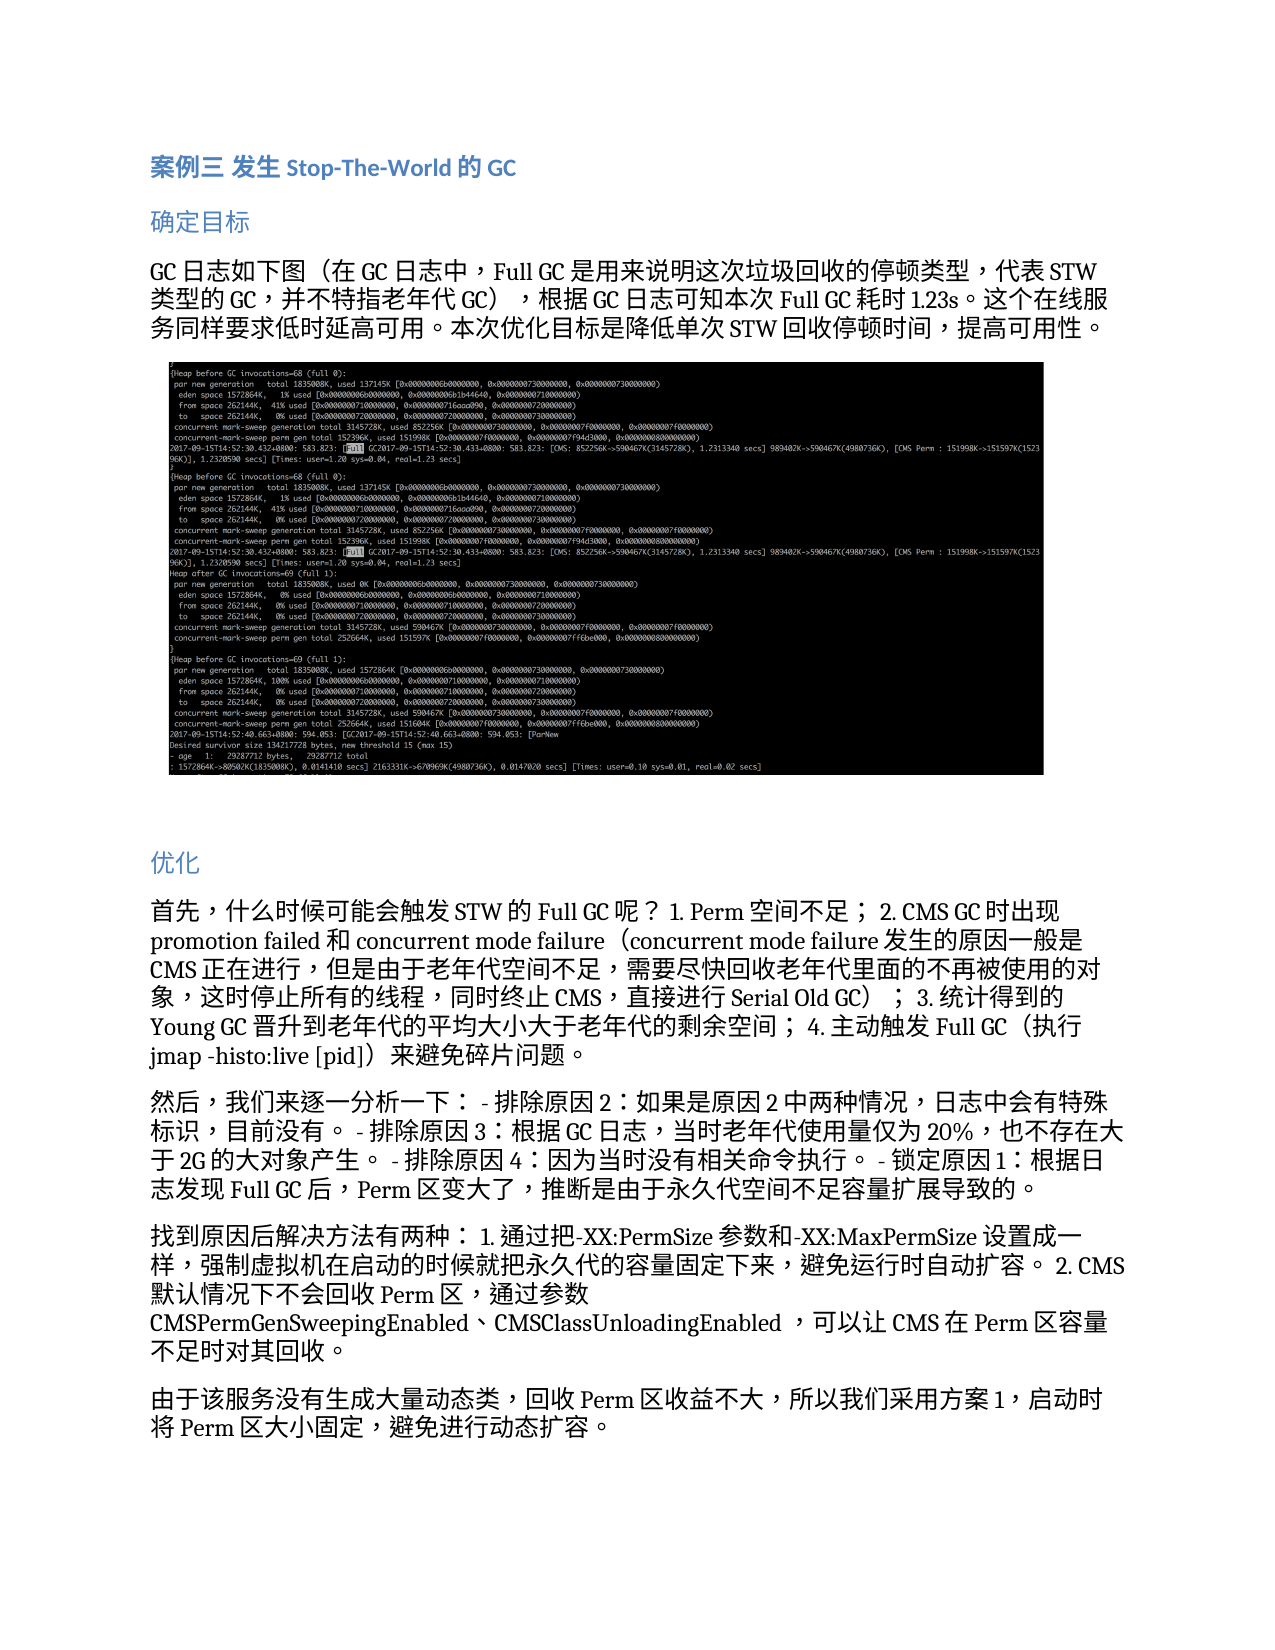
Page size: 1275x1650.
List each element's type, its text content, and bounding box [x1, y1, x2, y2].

text 由于该服务没有生成大量动态类，回收Perm区收益不大，所以我们采用方案1，启动时将Perm区大小固定，避免进行动态扩容。 [150, 1386, 1125, 1443]
text 找到原因后解决方法有两种： 1. 通过把-XX:PermSize参数和-XX:MaxPermSize设置成一样，强制虚拟机在启动的时候就把永久代的容量固定下来，避免运行时自动扩容。 2. CMS默认情况下不会回收Perm区，通过参数CMSPermGenSweepingEnabled、CMSClassUnloadingEnabled ，可以让CMS在Perm区容量不足时对其回收。 [150, 1223, 1125, 1367]
text GC日志如下图（在GC日志中，Full GC是用来说明这次垃圾回收的停顿类型，代表STW类型的GC，并不特指老年代GC），根据GC日志可知本次Full GC耗时1.23s。这个在线服务同样要求低时延高可用。本次优化目标是降低单次STW回收停顿时间，提高可用性。 [150, 258, 1125, 344]
subtitle 确定目标 [150, 205, 1125, 239]
text 首先，什么时候可能会触发STW的Full GC呢？ 1. Perm空间不足； 2. CMS GC时出现promotion failed和concurrent mode failure（concurrent mode failure发生的原因一般是CMS正在进行，但是由于老年代空间不足，需要尽快回收老年代里面的不再被使用的对象，这时停止所有的线程，同时终止CMS，直接进行Serial Old GC）； 3. 统计得到的Young GC晋升到老年代的平均大小大于老年代的剩余空间； 4. 主动触发Full GC（执行jmap -histo:live [pid]）来避免碎片问题。 [150, 898, 1125, 1071]
subtitle 案例三 发生Stop-The-World的GC [150, 150, 1125, 184]
subtitle 优化 [150, 845, 1125, 879]
picture [168, 362, 1044, 775]
text 然后，我们来逐一分析一下： - 排除原因2：如果是原因2中两种情况，日志中会有特殊标识，目前没有。 - 排除原因3：根据GC日志，当时老年代使用量仅为20%，也不存在大于2G的大对象产生。 - 排除原因4：因为当时没有相关命令执行。 - 锁定原因1：根据日志发现Full GC后，Perm区变大了，推断是由于永久代空间不足容量扩展导致的。 [150, 1089, 1125, 1204]
